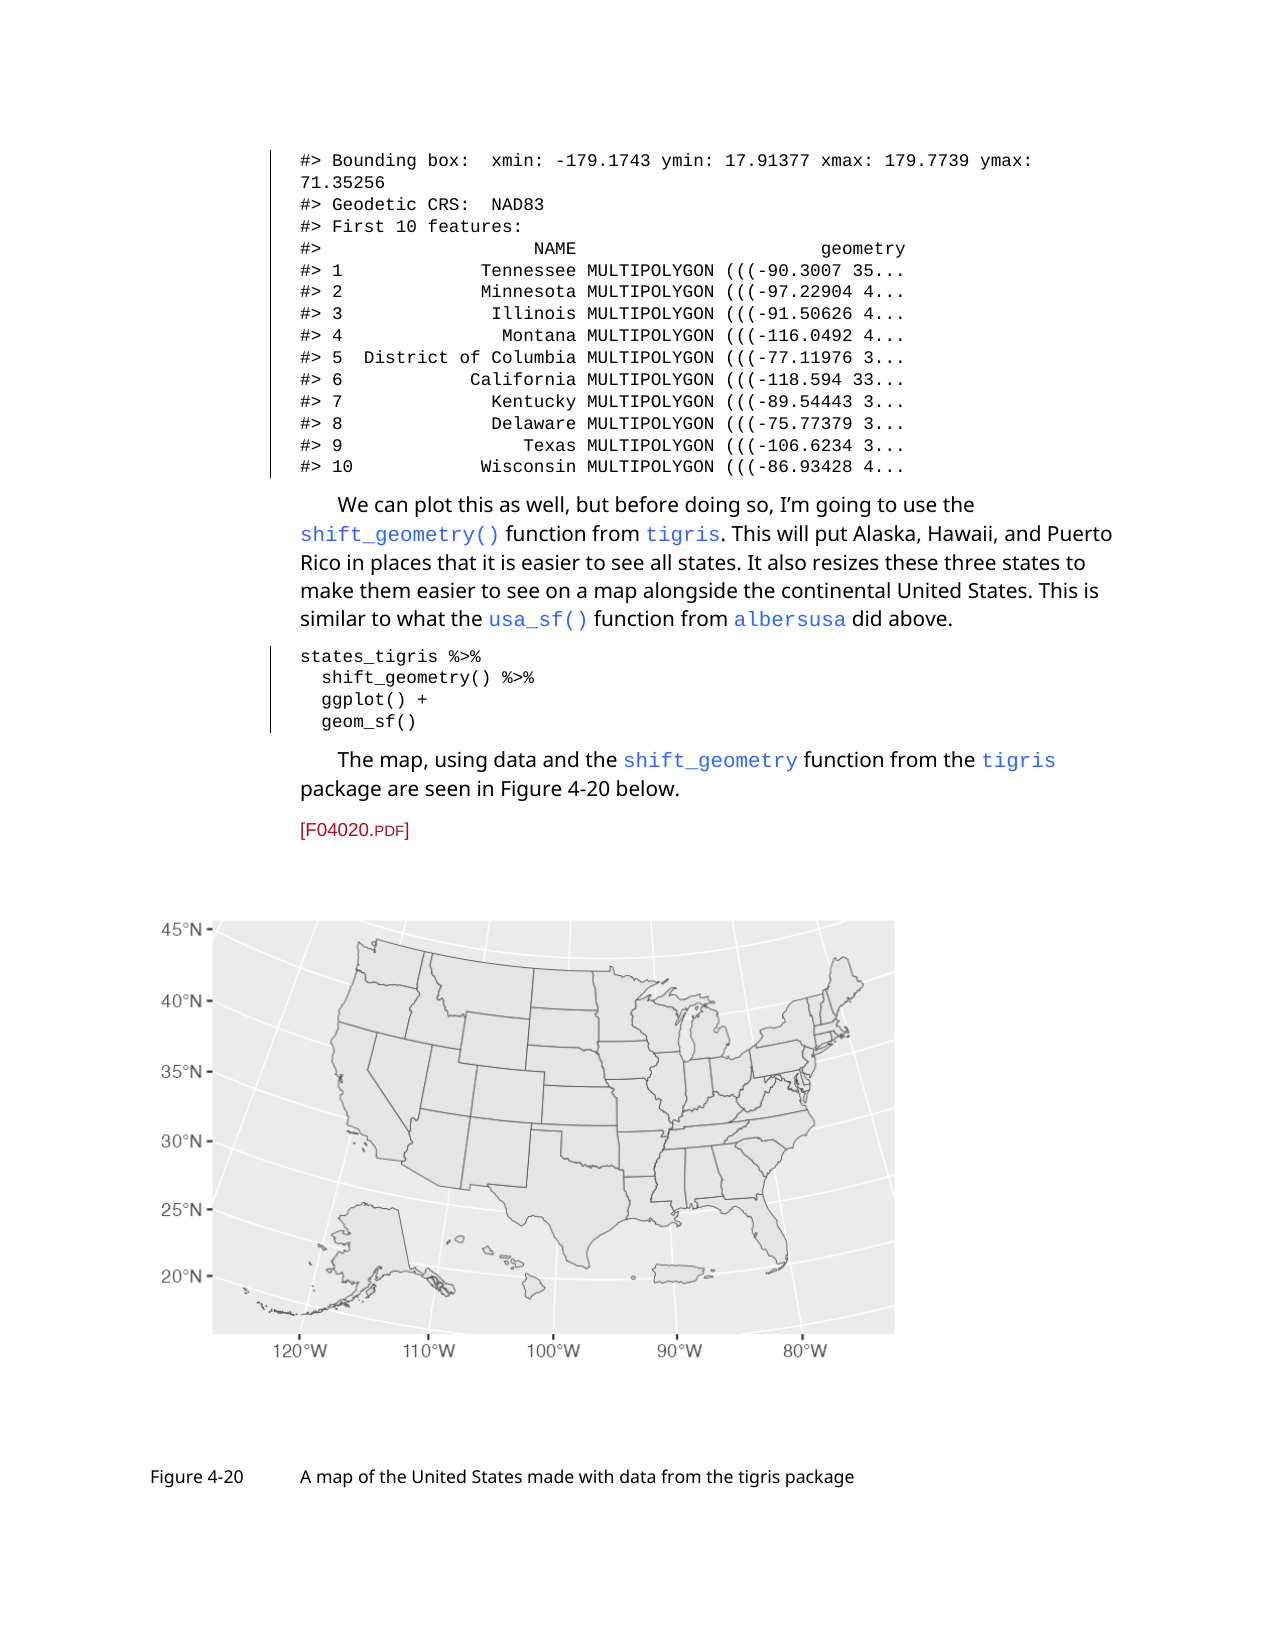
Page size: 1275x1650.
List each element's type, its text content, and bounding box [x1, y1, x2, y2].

text geom_sf() [271, 711, 1125, 733]
text We can plot this as well, but before doing so, I’m going to use the shift_geometry() function from tigris. This will put Alaska, Hawaii, and Puerto Rico in places that it is easier to see all states. It also resizes these three states to make them easier to see on a map alongside the continental United States. This is similar to what the usa_sf() function from albersusa did above. [300, 491, 1125, 633]
text [F04020.pdf] [300, 815, 1125, 840]
text #> 5 District of Columbia MULTIPOLYGON (((-77.11976 3... [271, 347, 1125, 369]
text #> 6 California MULTIPOLYGON (((-118.594 33... [271, 369, 1125, 391]
text #> 7 Kentucky MULTIPOLYGON (((-89.54443 3... [271, 391, 1125, 412]
text shift_geometry() %>% [271, 667, 1125, 689]
picture [150, 840, 905, 1444]
text #> 4 Montana MULTIPOLYGON (((-116.0492 4... [271, 325, 1125, 347]
text #> 3 Illinois MULTIPOLYGON (((-91.50626 4... [271, 303, 1125, 325]
text #> First 10 features: [271, 216, 1125, 237]
text #> 10 Wisconsin MULTIPOLYGON (((-86.93428 4... [271, 456, 1125, 478]
text #> NAME geometry [271, 237, 1125, 259]
text #> 9 Texas MULTIPOLYGON (((-106.6234 3... [271, 434, 1125, 456]
text #> 8 Delaware MULTIPOLYGON (((-75.77379 3... [271, 412, 1125, 434]
text states_tigris %>% [271, 646, 1125, 667]
text ggplot() + [271, 689, 1125, 711]
text #> Bounding box: xmin: -179.1743 ymin: 17.91377 xmax: 179.7739 ymax: 71.35256 [271, 150, 1125, 194]
text #> Geodetic CRS: NAD83 [271, 194, 1125, 216]
text #> 2 Minnesota MULTIPOLYGON (((-97.22904 4... [271, 281, 1125, 303]
text #> 1 Tennessee MULTIPOLYGON (((-90.3007 35... [271, 259, 1125, 281]
text A map of the United States made with data from the tigris package [150, 1465, 1125, 1489]
text The map, using data and the shift_geometry function from the tigris package are seen in Figure 4-20 below. [300, 746, 1125, 802]
